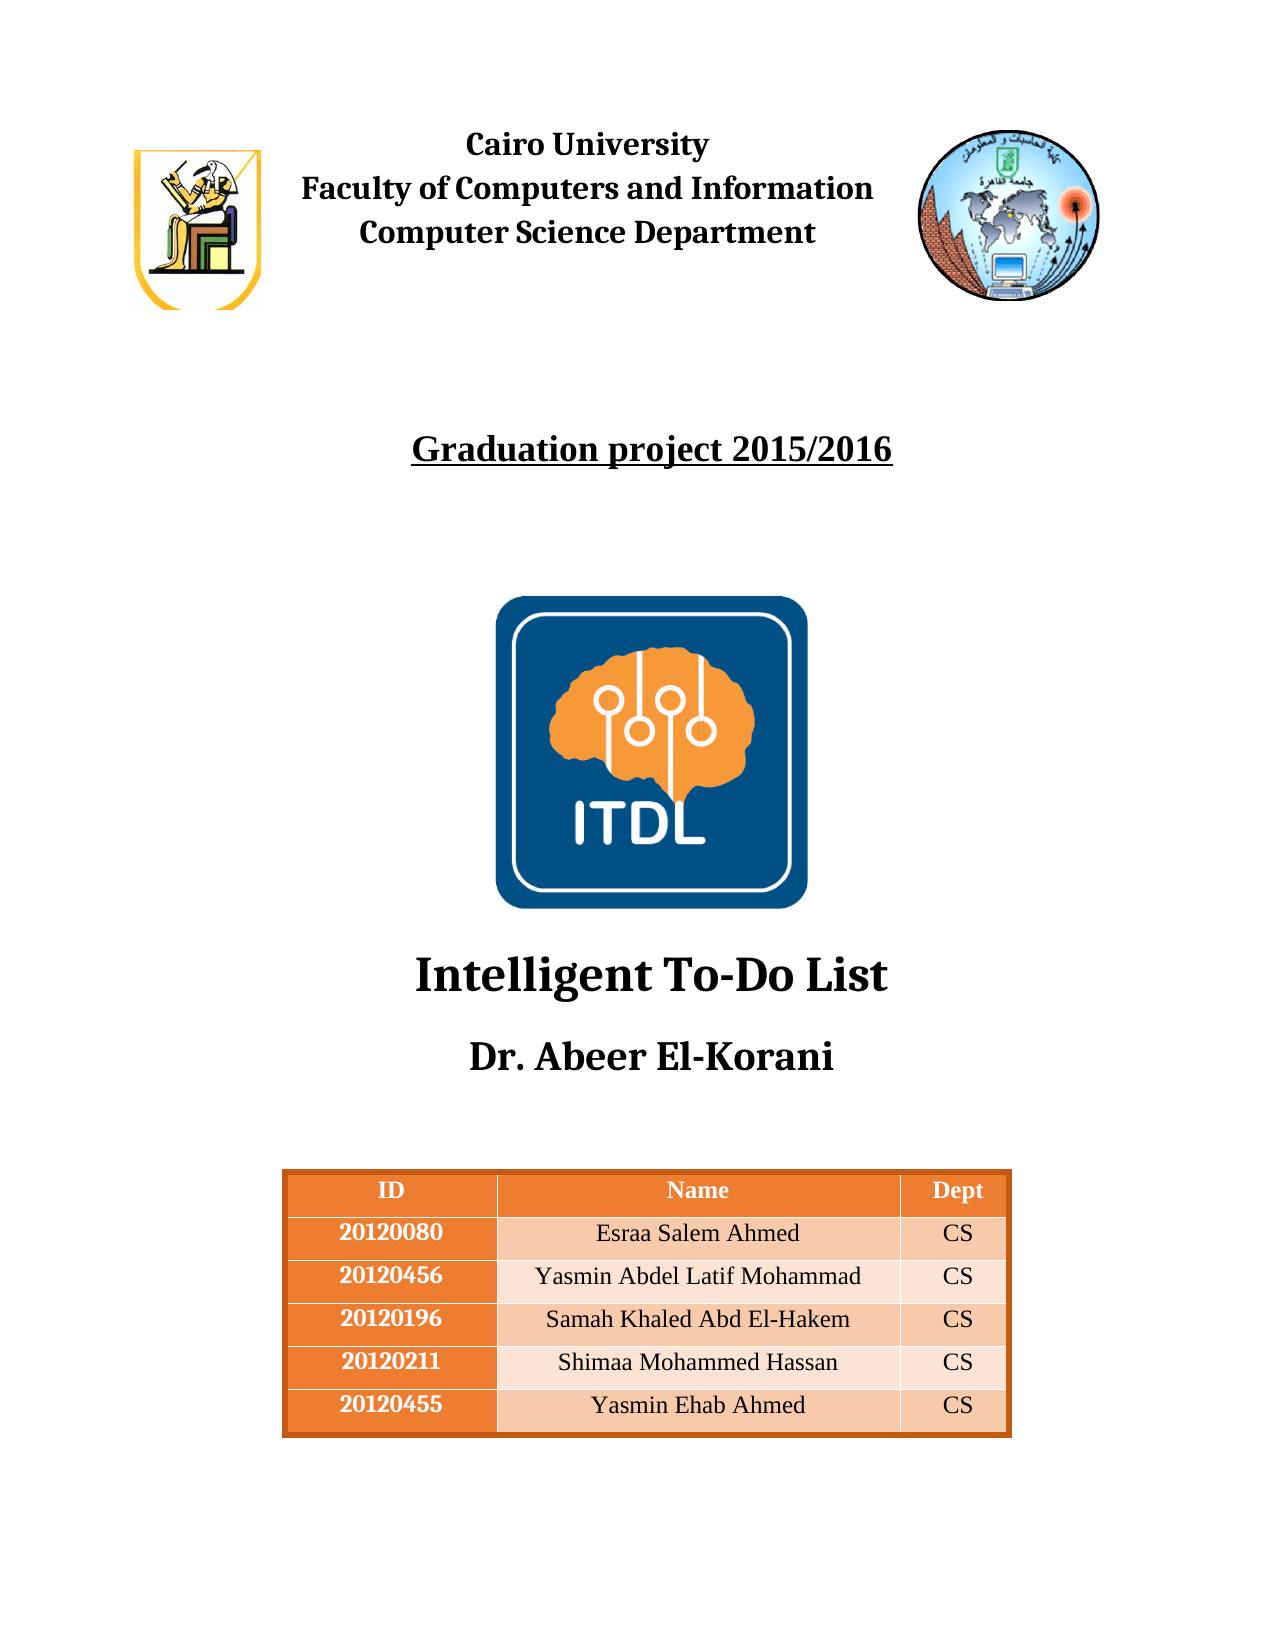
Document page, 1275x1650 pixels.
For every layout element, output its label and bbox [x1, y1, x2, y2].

picture [495, 595, 808, 909]
picture [133, 150, 262, 310]
picture [917, 130, 1103, 301]
